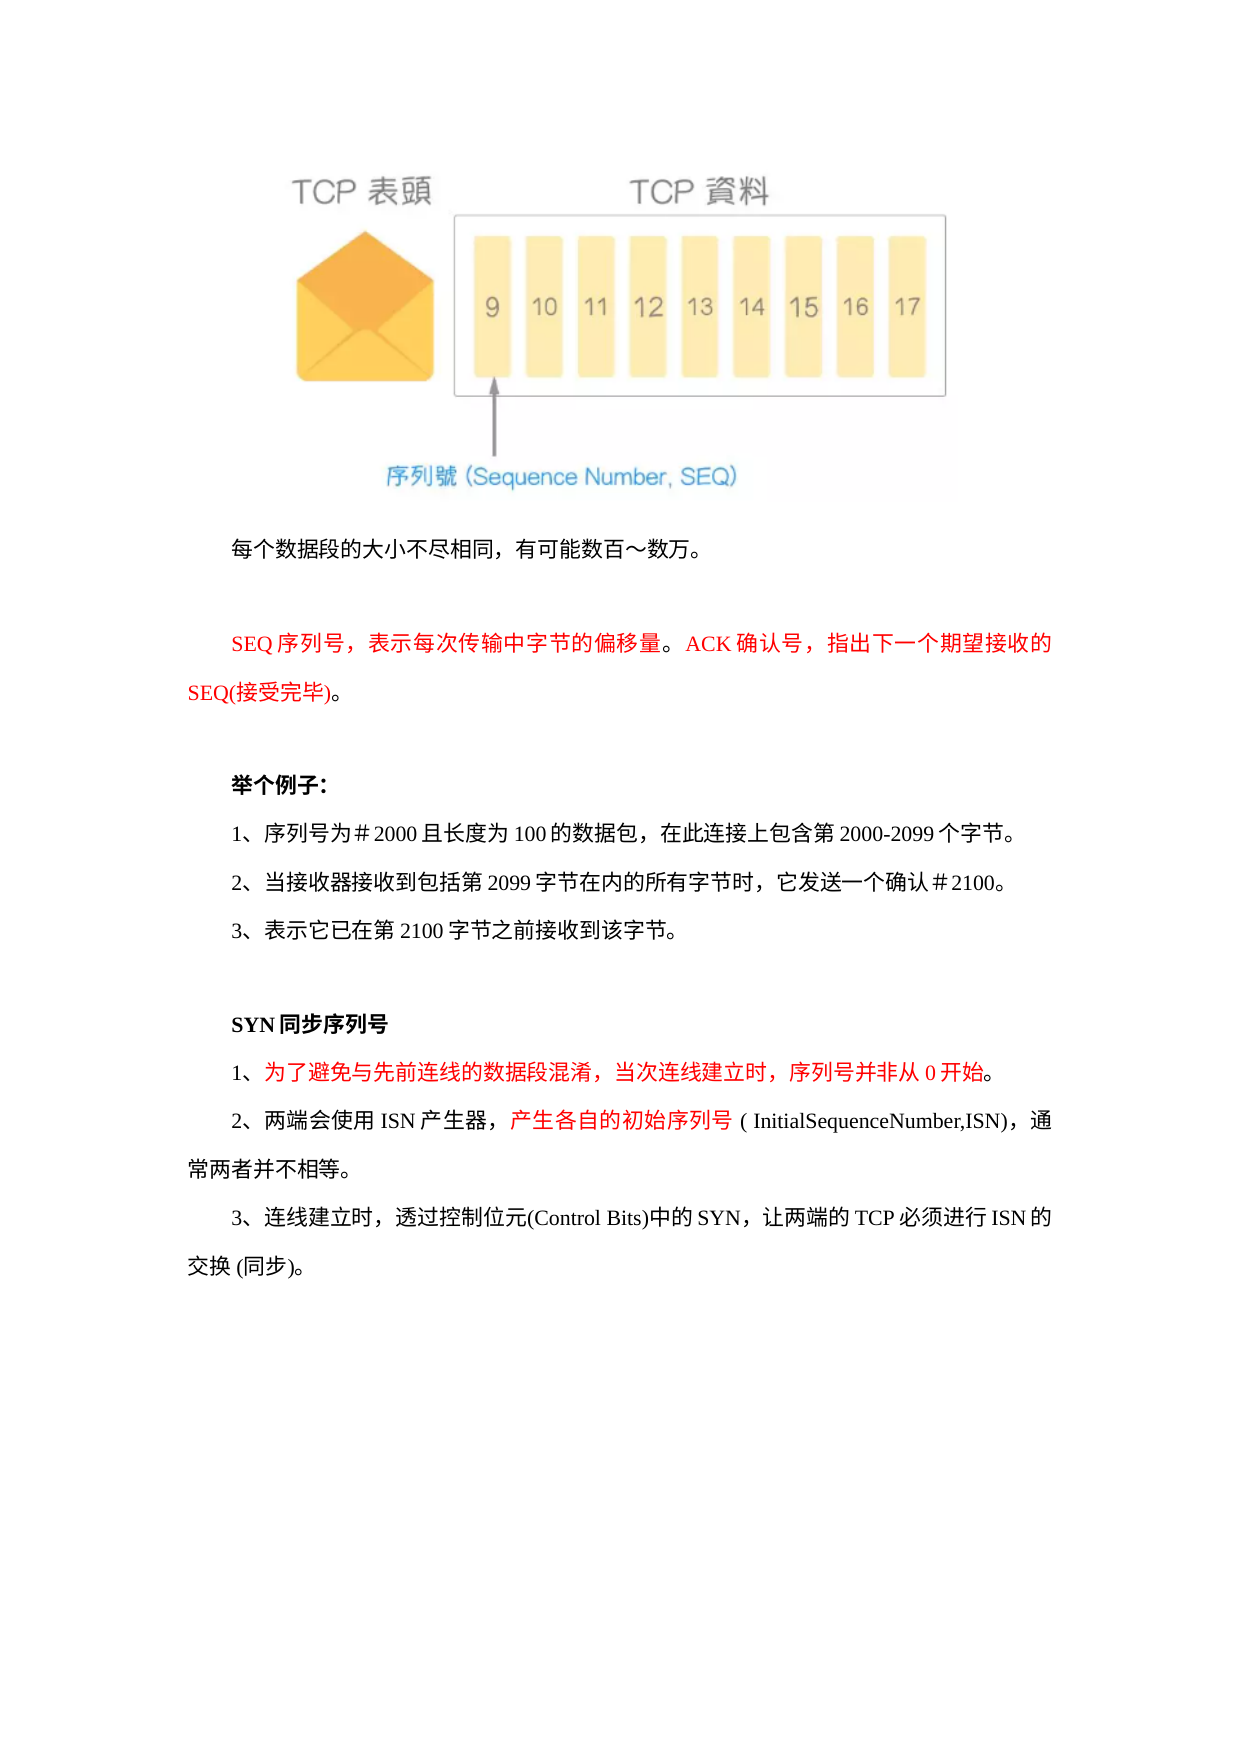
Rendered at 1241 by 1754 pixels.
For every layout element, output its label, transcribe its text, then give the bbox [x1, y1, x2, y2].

text SYN同步序列号 [187, 1006, 1053, 1039]
list 序列号为＃2000且长度为100的数据包，在此连接上包含第2000-2099个字节。 [187, 816, 1053, 848]
list 表示它已在第2100字节之前接收到该字节。 [187, 913, 1053, 945]
text 每个数据段的大小不尽相同，有可能数百～数万。 [187, 532, 1053, 564]
text 举个例子： [187, 768, 1053, 800]
text SEQ序列号，表示每次传输中字节的偏移量。ACK确认号，指出下一个期望接收的 SEQ(接受完毕)。 [187, 626, 1053, 707]
picture [282, 162, 958, 502]
list 为了避免与先前连线的数据段混淆，当次连线建立时，序列号并非从0开始。 [187, 1054, 1053, 1087]
list 当接收器接收到包括第2099字节在内的所有字节时，它发送一个确认＃2100。 [187, 864, 1053, 897]
list 两端会使用ISN产生器，产生各自的初始序列号 ( InitialSequenceNumber,ISN)，通常两者并不相等。 [187, 1103, 1053, 1184]
list 连线建立时，透过控制位元(Control Bits)中的SYN，让两端的TCP必须进行ISN的交换 (同步)。 [187, 1200, 1053, 1281]
